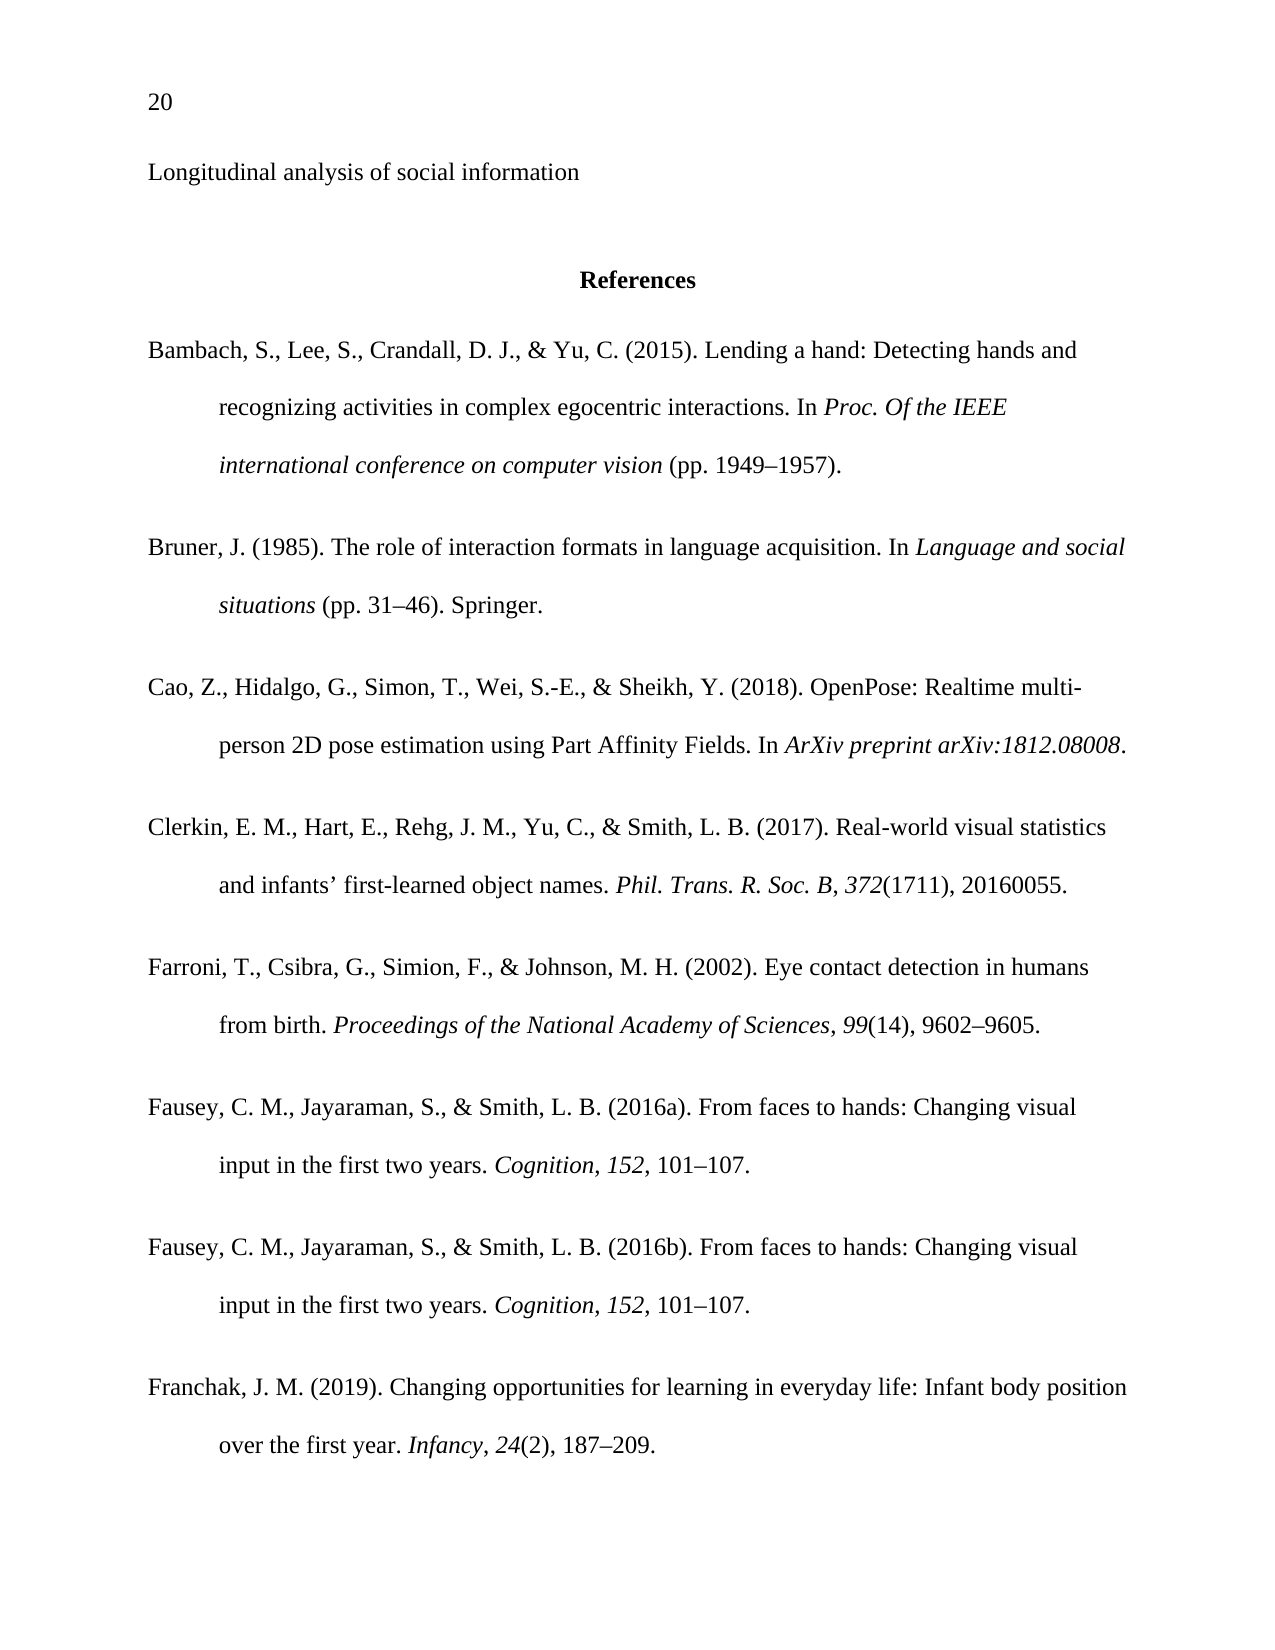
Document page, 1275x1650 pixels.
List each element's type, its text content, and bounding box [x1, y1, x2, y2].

text Fausey, C. M., Jayaraman, S., & Smith, L. B. (2016b). From faces to hands: Changing visual input in the first two years. Cognition, 152, 101–107. [148, 1232, 1127, 1319]
text Fausey, C. M., Jayaraman, S., & Smith, L. B. (2016a). From faces to hands: Changing visual input in the first two years. Cognition, 152, 101–107. [148, 1092, 1127, 1179]
text Cao, Z., Hidalgo, G., Simon, T., Wei, S.-E., & Sheikh, Y. (2018). OpenPose: Realtime multi-person 2D pose estimation using Part Affinity Fields. In ArXiv preprint arXiv:1812.08008. [148, 672, 1127, 759]
subtitle References [148, 265, 1127, 294]
text Bambach, S., Lee, S., Crandall, D. J., & Yu, C. (2015). Lending a hand: Detecting hands and recognizing activities in complex egocentric interactions. In Proc. Of the IEEE international conference on computer vision (pp. 1949–1957). [148, 335, 1127, 479]
text Franchak, J. M. (2019). Changing opportunities for learning in everyday life: Infant body position over the first year. Infancy, 24(2), 187–209. [148, 1372, 1127, 1459]
text Bruner, J. (1985). The role of interaction formats in language acquisition. In Language and social situations (pp. 31–46). Springer. [148, 532, 1127, 619]
text Farroni, T., Csibra, G., Simion, F., & Johnson, M. H. (2002). Eye contact detection in humans from birth. Proceedings of the National Academy of Sciences, 99(14), 9602–9605. [148, 952, 1127, 1039]
text Clerkin, E. M., Hart, E., Rehg, J. M., Yu, C., & Smith, L. B. (2017). Real-world visual statistics and infants’ first-learned object names. Phil. Trans. R. Soc. B, 372(1711), 20160055. [148, 812, 1127, 899]
